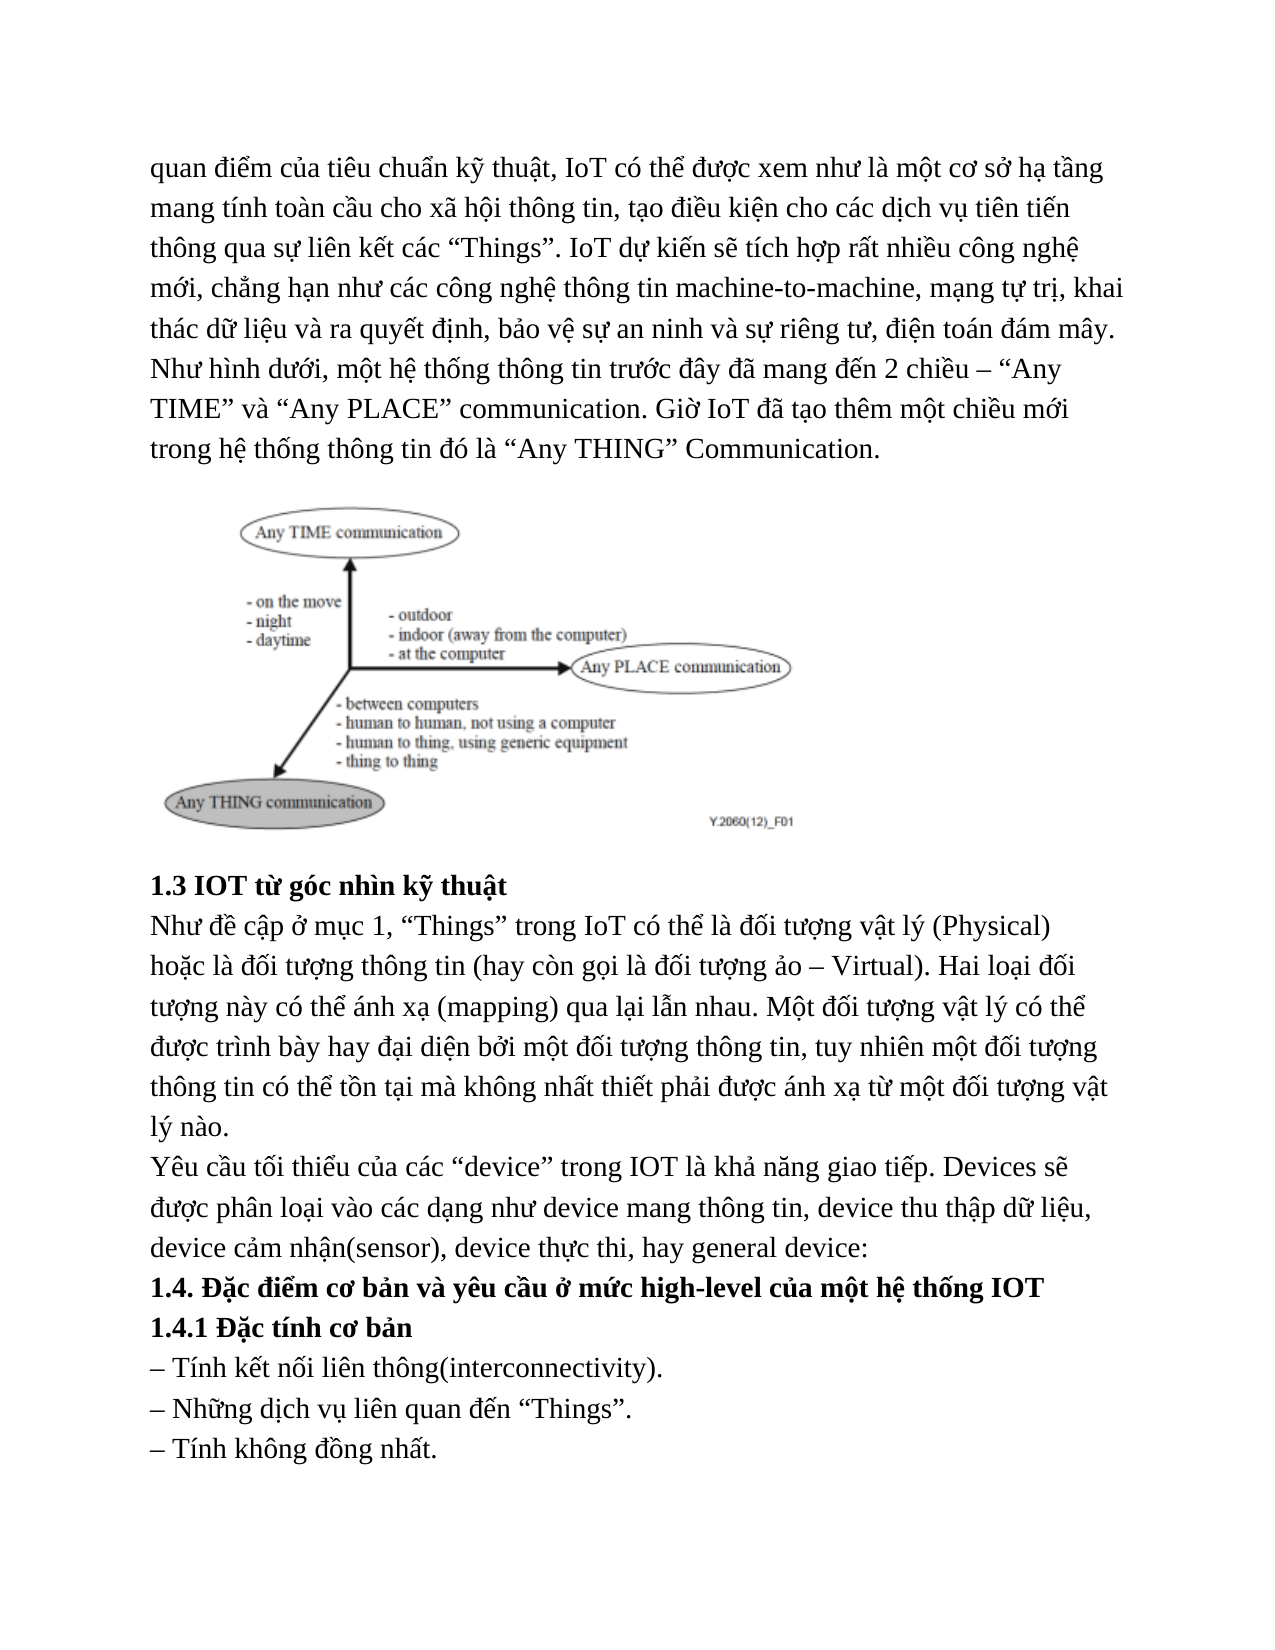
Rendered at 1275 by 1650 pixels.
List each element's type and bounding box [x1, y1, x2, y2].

picture [150, 477, 852, 856]
text [150, 868, 1125, 1464]
text [150, 150, 1125, 465]
